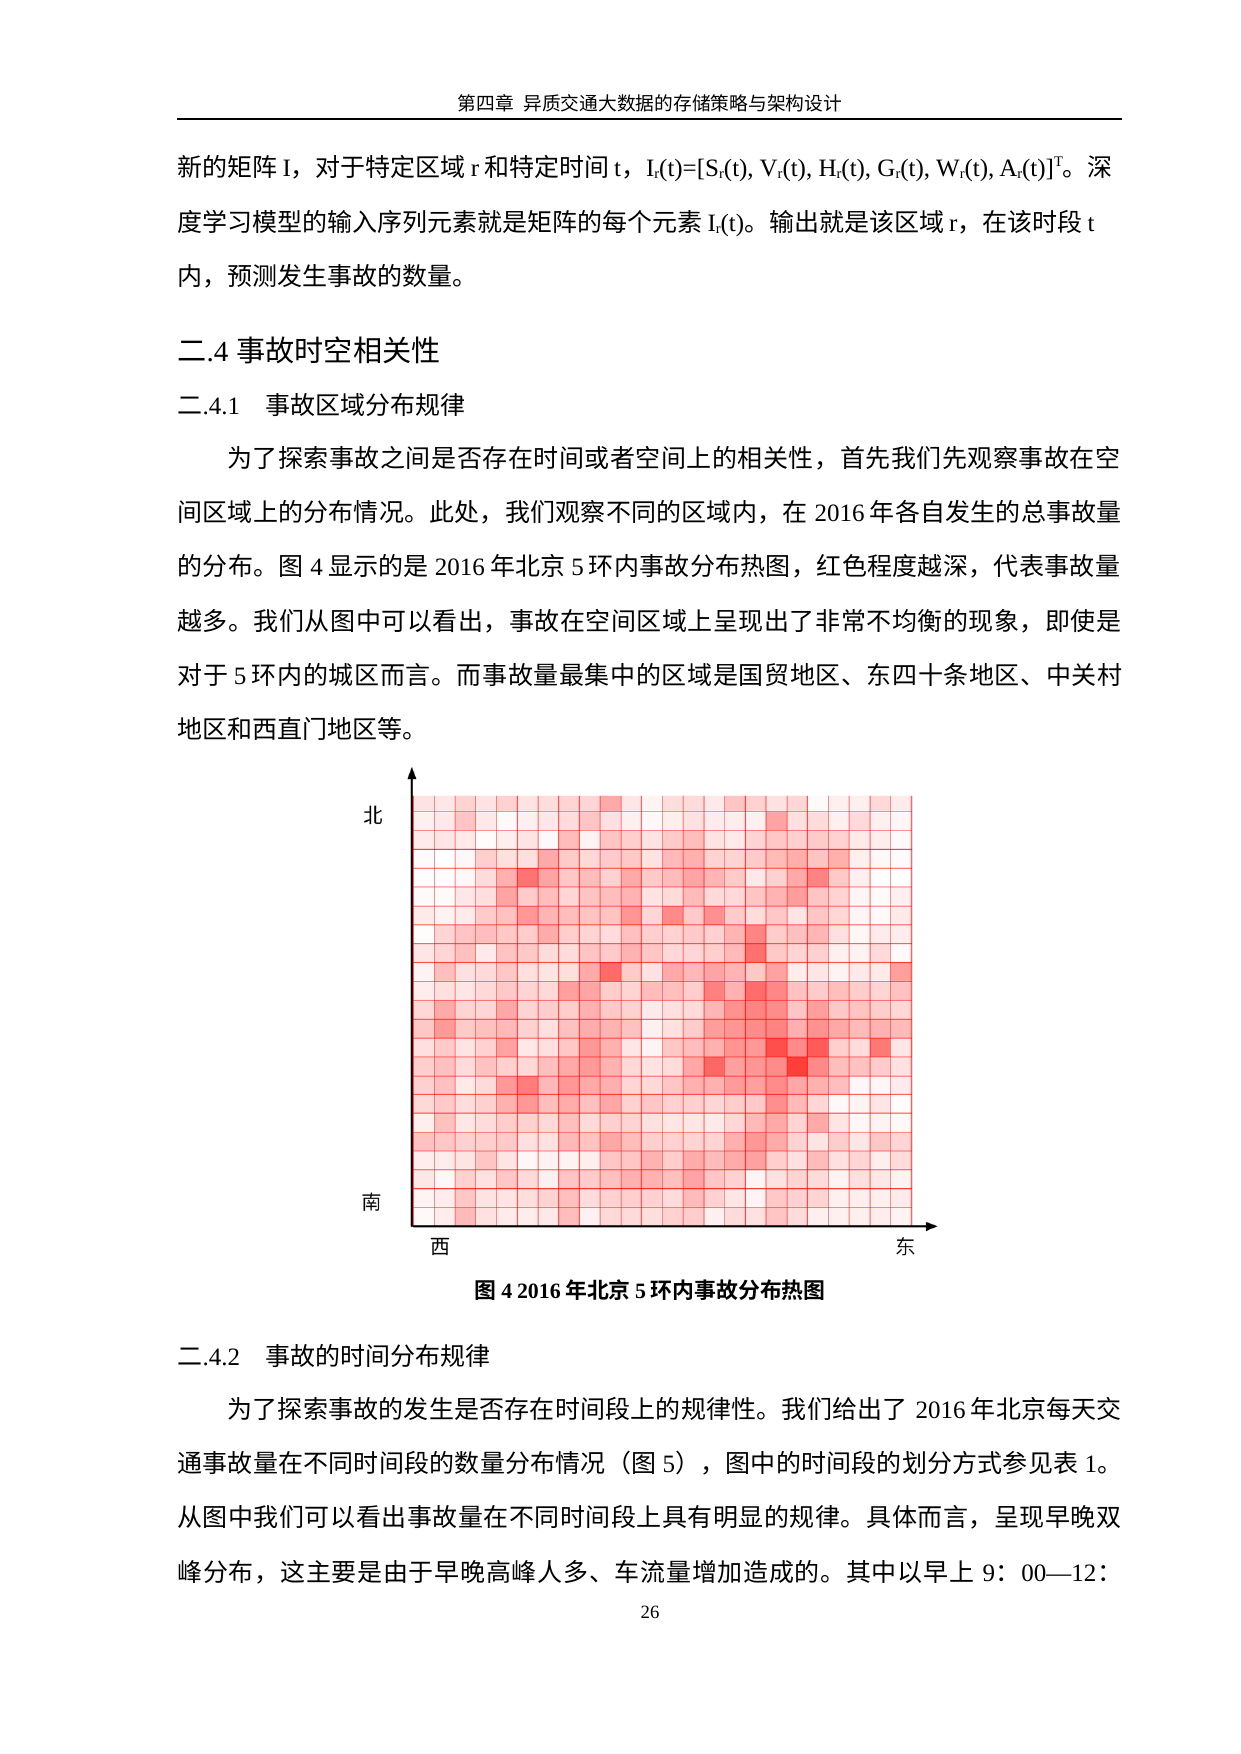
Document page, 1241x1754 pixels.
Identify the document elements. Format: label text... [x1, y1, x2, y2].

picture [361, 764, 938, 1259]
text 事故时空相关性 [177, 327, 1122, 369]
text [177, 148, 1122, 293]
text 图 4 2016年北京5环内事故分布热图 [177, 1273, 1122, 1304]
text 事故区域分布规律 [177, 386, 1122, 422]
text 为了探索事故之间是否存在时间或者空间上的相关性，首先我们先观察事故在空间区域上的分布情况。此处，我们观察不同的区域内，在2016年各自发生的总事故量的分布。图 4显示的是2016年北京5环内事故分布热图，红色程度越深，代表事故量越多。我们从图中可以看出，事故在空间区域上呈现出了非常不均衡的现象，即使是对于5环内的城区而言。而事故量最集中的区域是国贸地区、东四十条地区、中关村地区和西直门地区等。 [177, 438, 1122, 746]
text 事故的时间分布规律 [177, 1337, 1122, 1373]
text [177, 1389, 1122, 1588]
